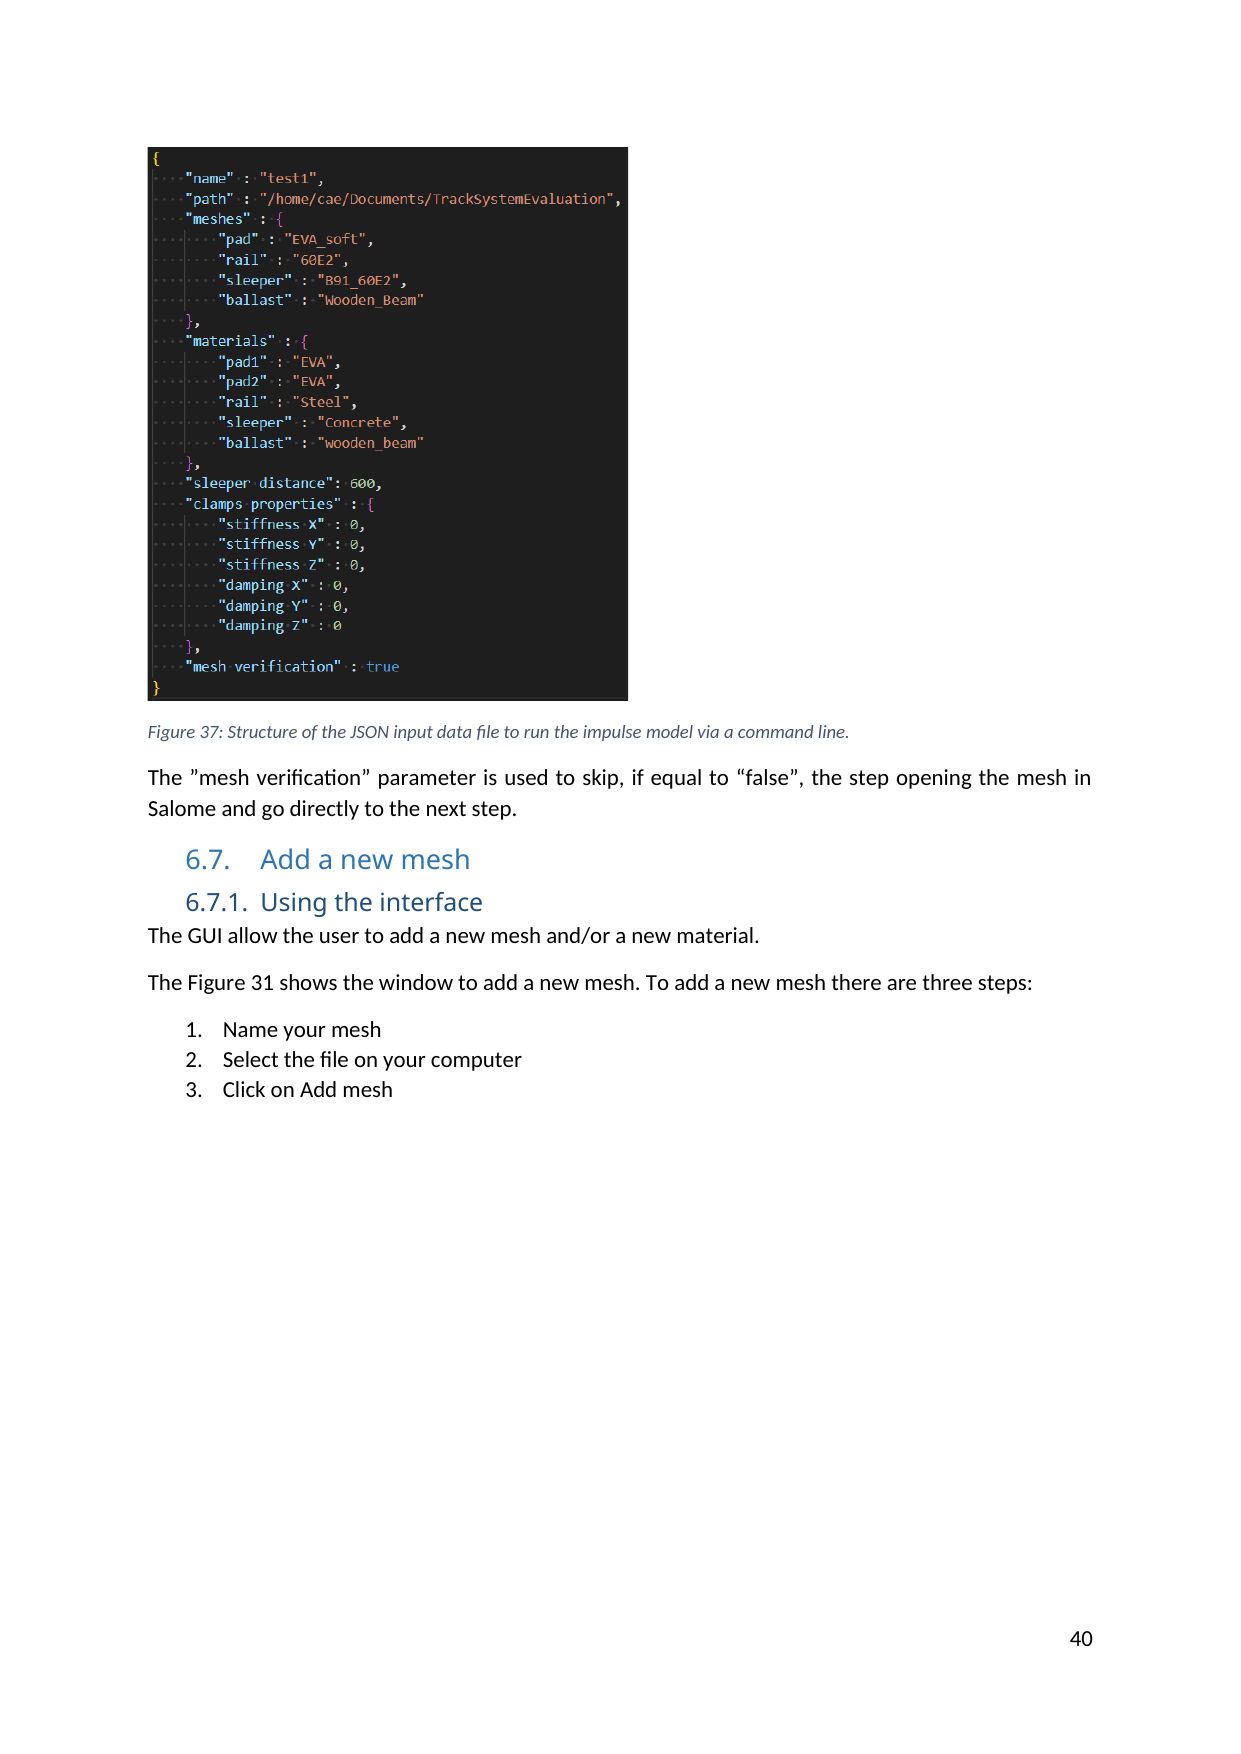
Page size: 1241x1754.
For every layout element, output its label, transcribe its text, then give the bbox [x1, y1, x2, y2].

list Select the file on your computer [185, 1045, 1093, 1073]
text The ”mesh verification” parameter is used to skip, if equal to “false”, the step opening the mesh in Salome and go directly to the next step. [148, 763, 1093, 822]
text The Figure 31 shows the window to add a new mesh. To add a new mesh there are three steps: [148, 968, 1093, 996]
subtitle Add a new mesh [185, 841, 1093, 877]
picture [147, 147, 629, 701]
text The GUI allow the user to add a new mesh and/or a new material. [148, 921, 1093, 949]
subtitle Using the interface [185, 884, 1093, 919]
text Figure 37: Structure of the JSON input data file to run the impulse model via a command line. [148, 720, 1093, 743]
list Name your mesh [185, 1015, 1093, 1043]
list Click on Add mesh [185, 1076, 1093, 1103]
